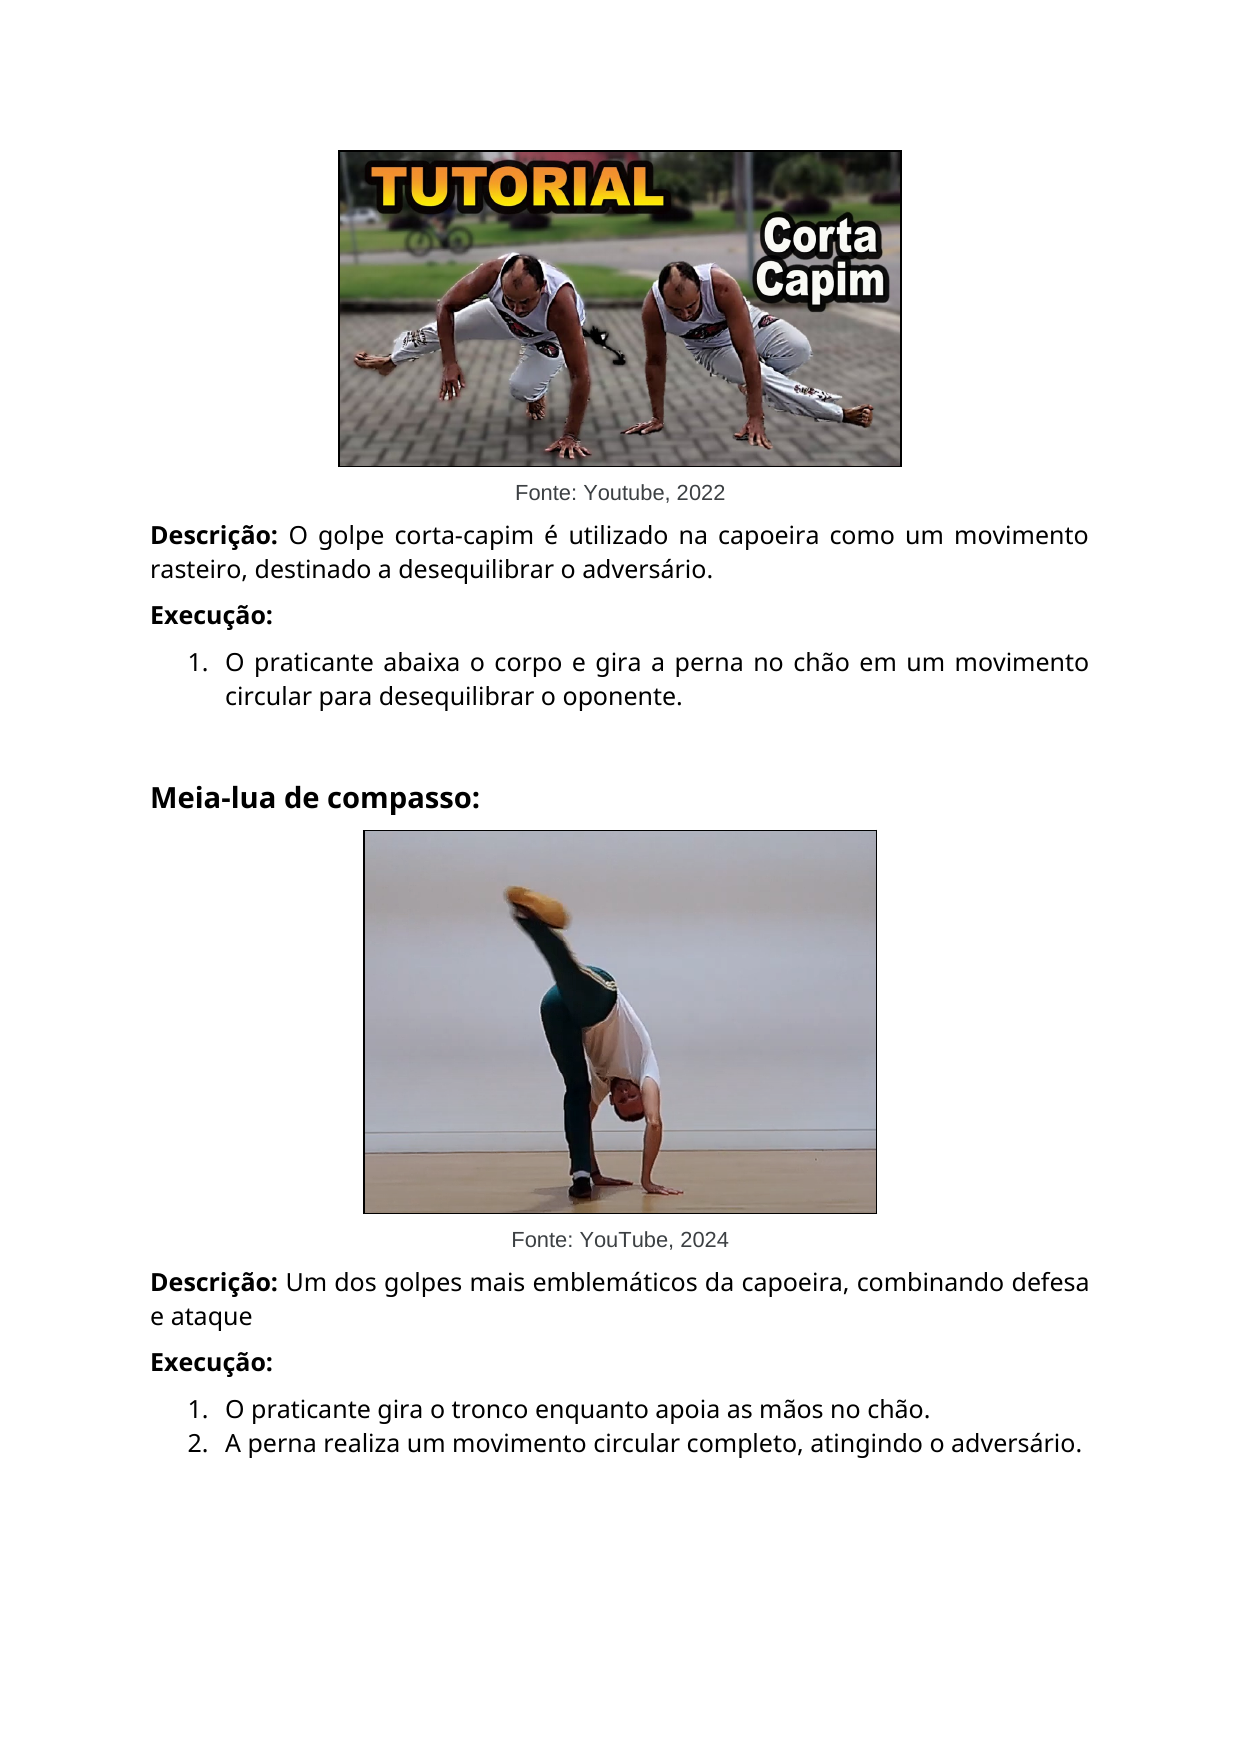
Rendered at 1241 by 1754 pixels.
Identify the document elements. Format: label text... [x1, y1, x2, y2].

text Execução: [150, 598, 1090, 632]
text Meia-lua de compasso: [150, 777, 1090, 817]
text Fonte: Youtube, 2022 [150, 480, 1090, 505]
list A perna realiza um movimento circular completo, atingindo o adversário. [187, 1426, 1090, 1459]
text Descrição: O golpe corta-capim é utilizado na capoeira como um movimento rasteiro, destinado a desequilibrar o adversário. [150, 517, 1090, 586]
text Fonte: YouTube, 2024 [150, 1227, 1090, 1252]
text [150, 1264, 1090, 1332]
list O praticante gira o tronco enquanto apoia as mãos no chão. [187, 1391, 1090, 1426]
text Execução: [150, 1345, 1090, 1379]
list O praticante abaixa o corpo e gira a perna no chão em um movimento circular para desequilibrar o oponente. [187, 644, 1090, 713]
